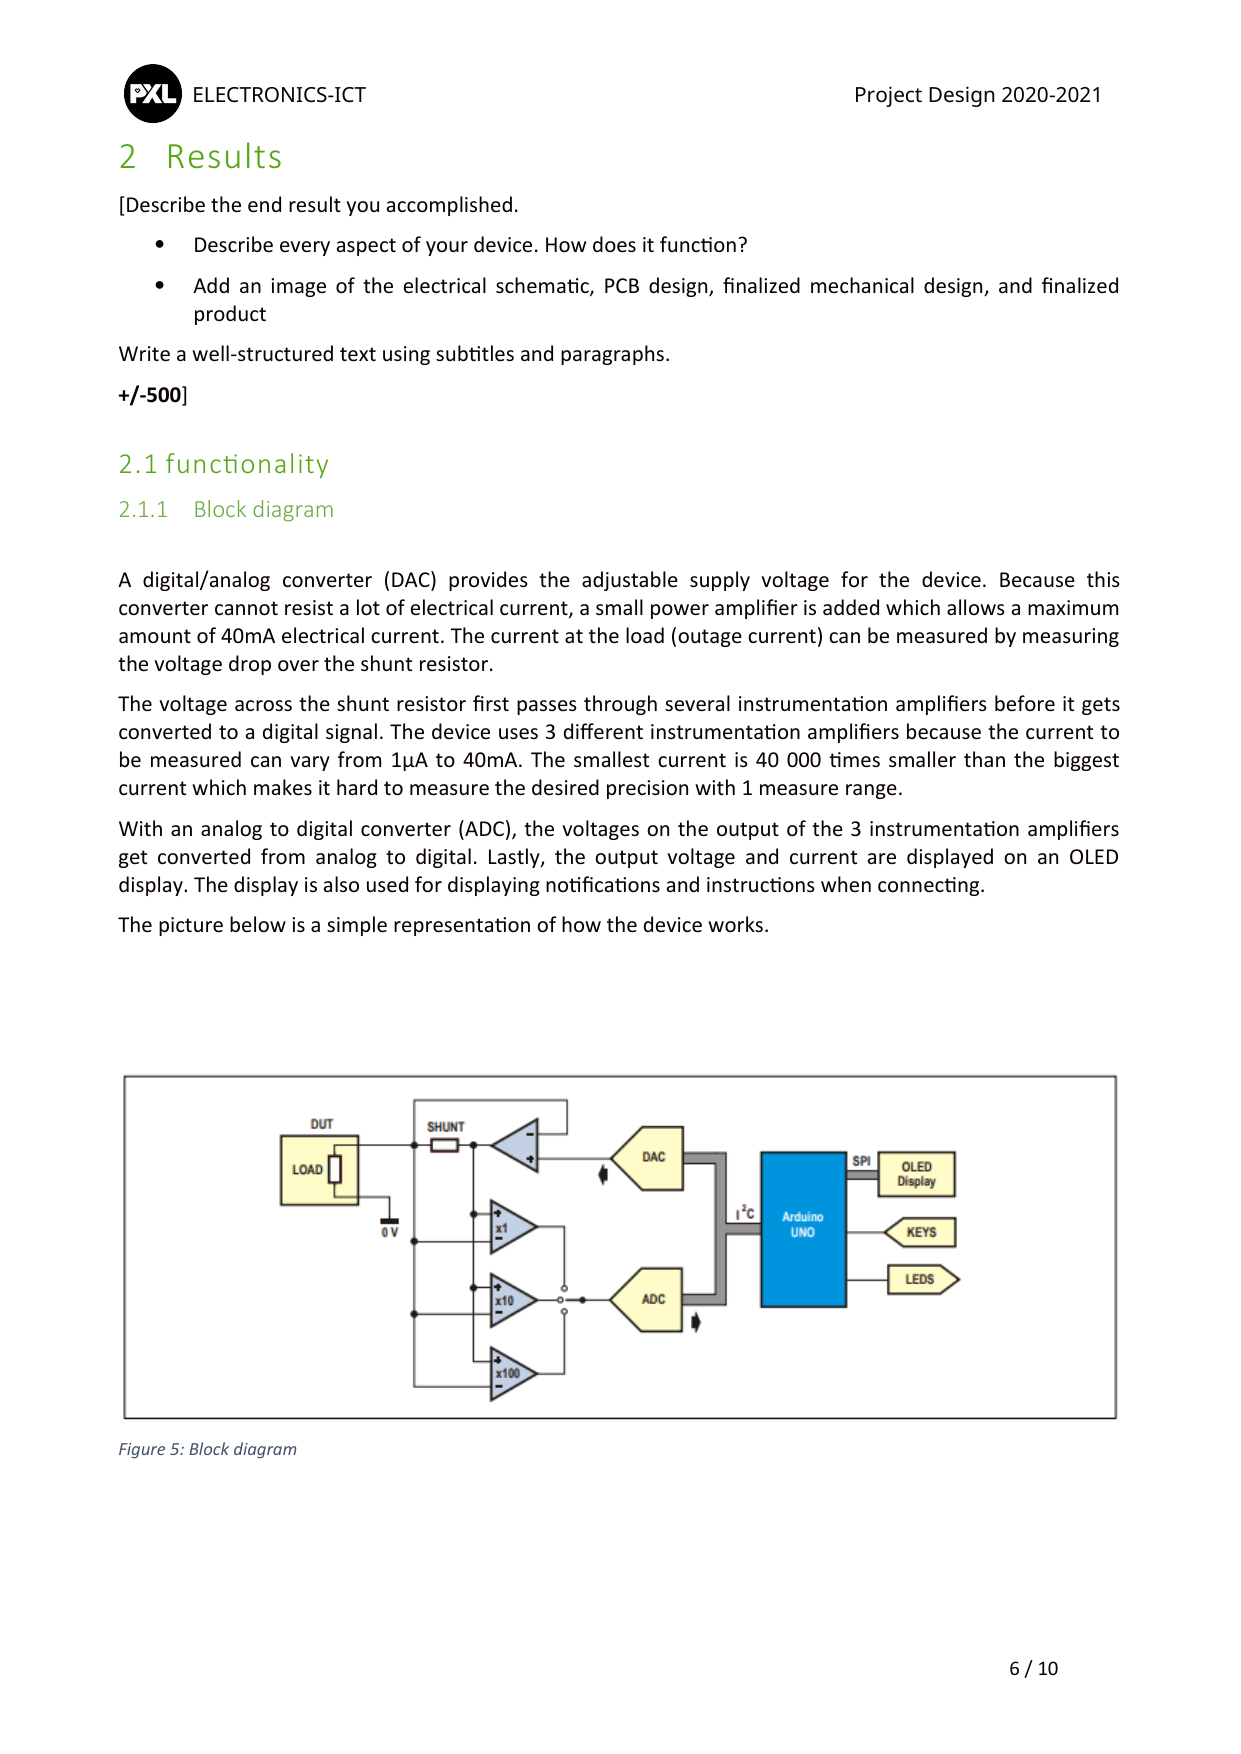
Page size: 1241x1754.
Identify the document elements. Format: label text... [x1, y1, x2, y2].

text With an analog to digital converter (ADC), the voltages on the output of the 3 instrumentation amplifiers get converted from analog to digital. Lastly, the output voltage and current are displayed on an OLED display. The display is also used for displaying notifications and instructions when connecting. [118, 814, 1122, 898]
picture [118, 59, 188, 129]
text A digital/analog converter (DAC) provides the adjustable supply voltage for the device. Because this converter cannot resist a lot of electrical current, a small power amplifier is added which allows a maximum amount of 40mA electrical current. The current at the load (outage current) can be measured by measuring the voltage drop over the shunt resistor. [118, 565, 1122, 677]
list Add an image of the electrical schematic, PCB design, finalized mechanical design, and finalized product [156, 271, 1122, 327]
list Describe every aspect of your device. How does it function? [156, 230, 1122, 258]
subtitle Results [118, 132, 1122, 177]
picture [118, 1072, 1123, 1425]
subtitle functionality [118, 446, 1122, 481]
text The picture below is a simple representation of how the device works. [118, 910, 1122, 938]
text +/-500] [118, 380, 1122, 408]
text Figure 5: Block diagram [118, 1437, 1122, 1459]
text [Describe the end result you accomplished. [118, 190, 1122, 218]
text Write a well-structured text using subtitles and paragraphs. [118, 339, 1122, 367]
subtitle Block diagram [118, 494, 1122, 524]
text The voltage across the shunt resistor first passes through several instrumentation amplifiers before it gets converted to a digital signal. The device uses 3 different instrumentation amplifiers because the current to be measured can vary from 1µA to 40mA. The smallest current is 40 000 times smaller than the biggest current which makes it hard to measure the desired precision with 1 measure range. [118, 689, 1122, 801]
